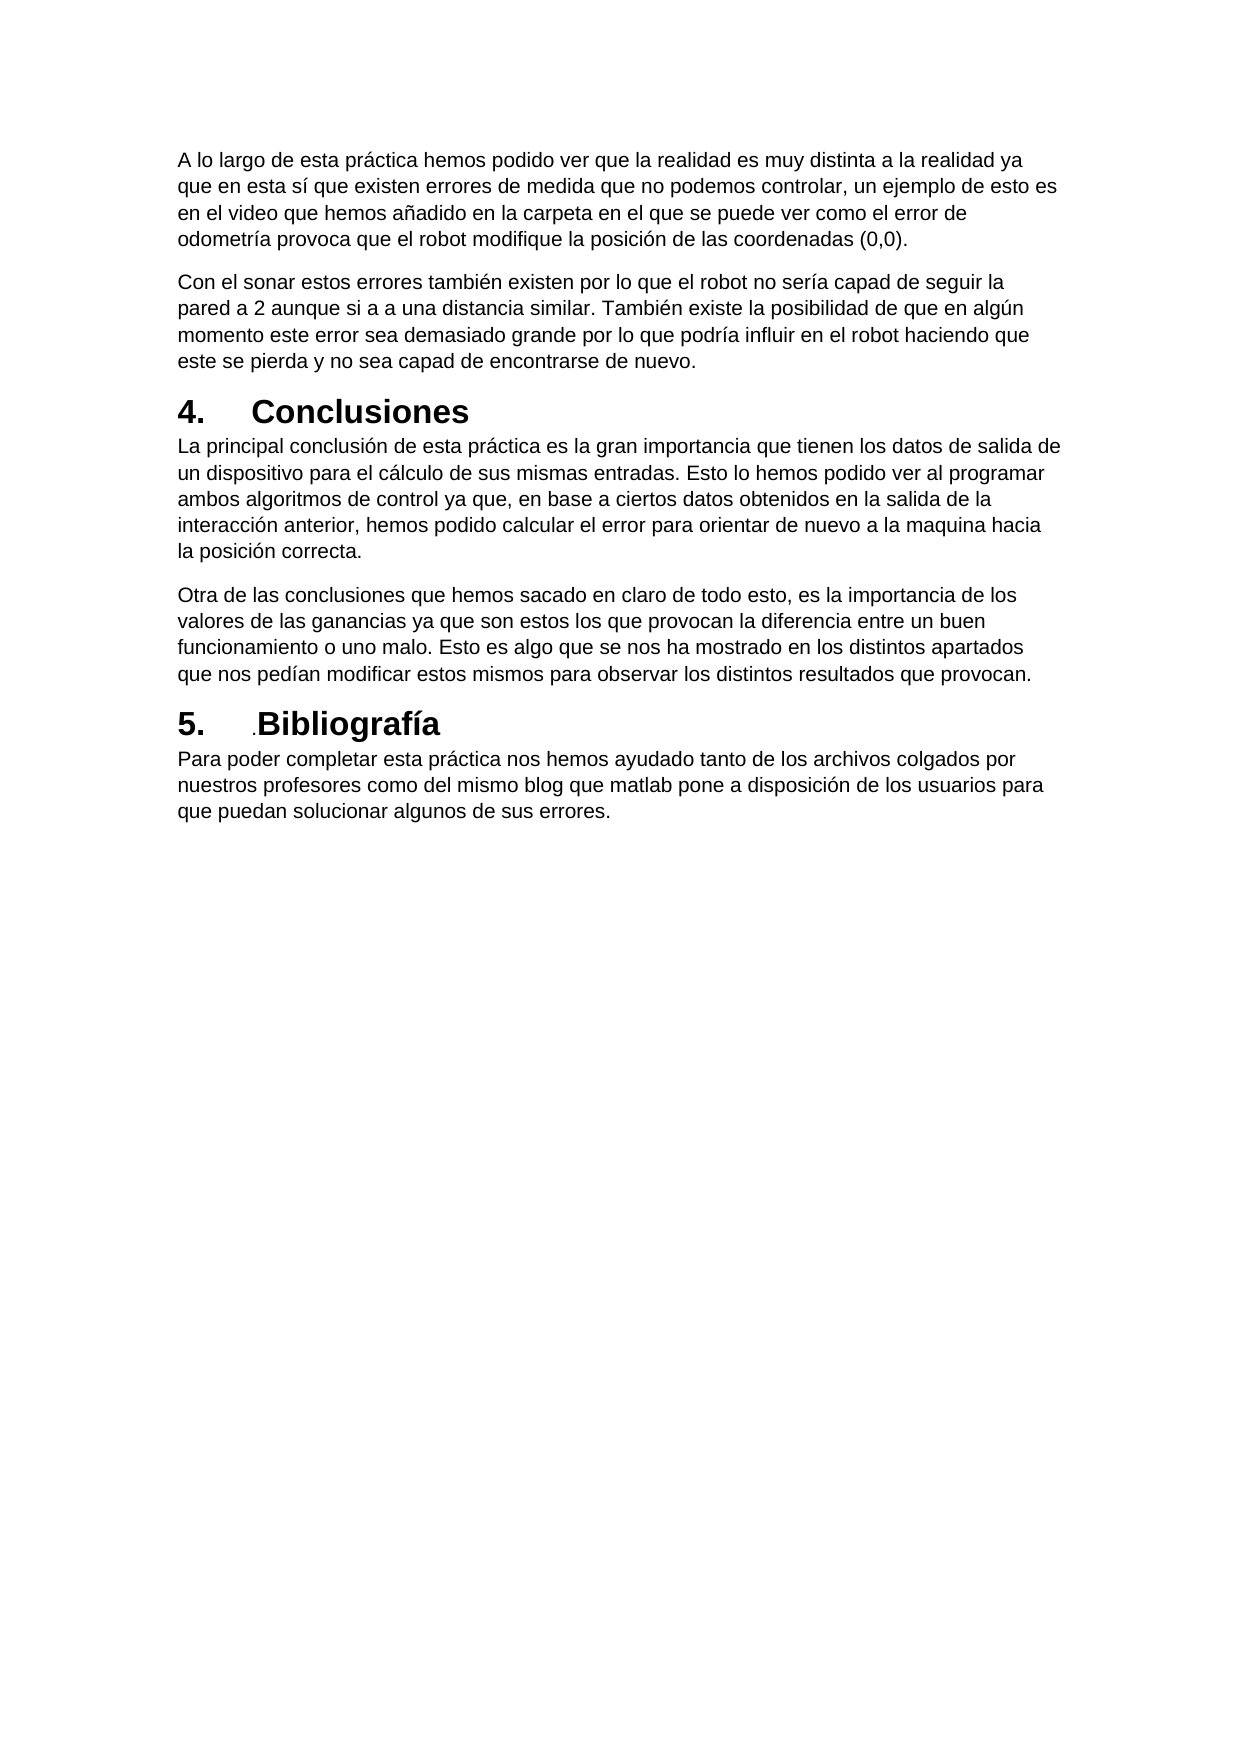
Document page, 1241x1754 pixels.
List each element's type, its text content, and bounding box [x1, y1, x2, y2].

text La principal conclusión de esta práctica es la gran importancia que tienen los datos de salida de un dispositivo para el cálculo de sus mismas entradas. Esto lo hemos podido ver al programar ambos algoritmos de control ya que, en base a ciertos datos obtenidos en la salida de la interacción anterior, hemos podido calcular el error para orientar de nuevo a la maquina hacia la posición correcta. [177, 434, 1063, 563]
text Con el sonar estos errores también existen por lo que el robot no sería capad de seguir la pared a 2 aunque si a a una distancia similar. También existe la posibilidad de que en algún momento este error sea demasiado grande por lo que podría influir en el robot haciendo que este se pierda y no sea capad de encontrarse de nuevo. [177, 270, 1063, 373]
text Para poder completar esta práctica nos hemos ayudado tanto de los archivos colgados por nuestros profesores como del mismo blog que matlab pone a disposición de los usuarios para que puedan solucionar algunos de sus errores. [177, 747, 1063, 823]
text A lo largo de esta práctica hemos podido ver que la realidad es muy distinta a la realidad ya que en esta sí que existen errores de medida que no podemos controlar, un ejemplo de esto es en el video que hemos añadido en la carpeta en el que se puede ver como el error de odometría provoca que el robot modifique la posición de las coordenadas (0,0). [177, 148, 1063, 251]
subtitle .Bibliografía [177, 704, 1063, 743]
subtitle Conclusiones [177, 392, 1063, 430]
text Otra de las conclusiones que hemos sacado en claro de todo esto, es la importancia de los valores de las ganancias ya que son estos los que provocan la diferencia entre un buen funcionamiento o uno malo. Esto es algo que se nos ha mostrado en los distintos apartados que nos pedían modificar estos mismos para observar los distintos resultados que provocan. [177, 582, 1063, 685]
